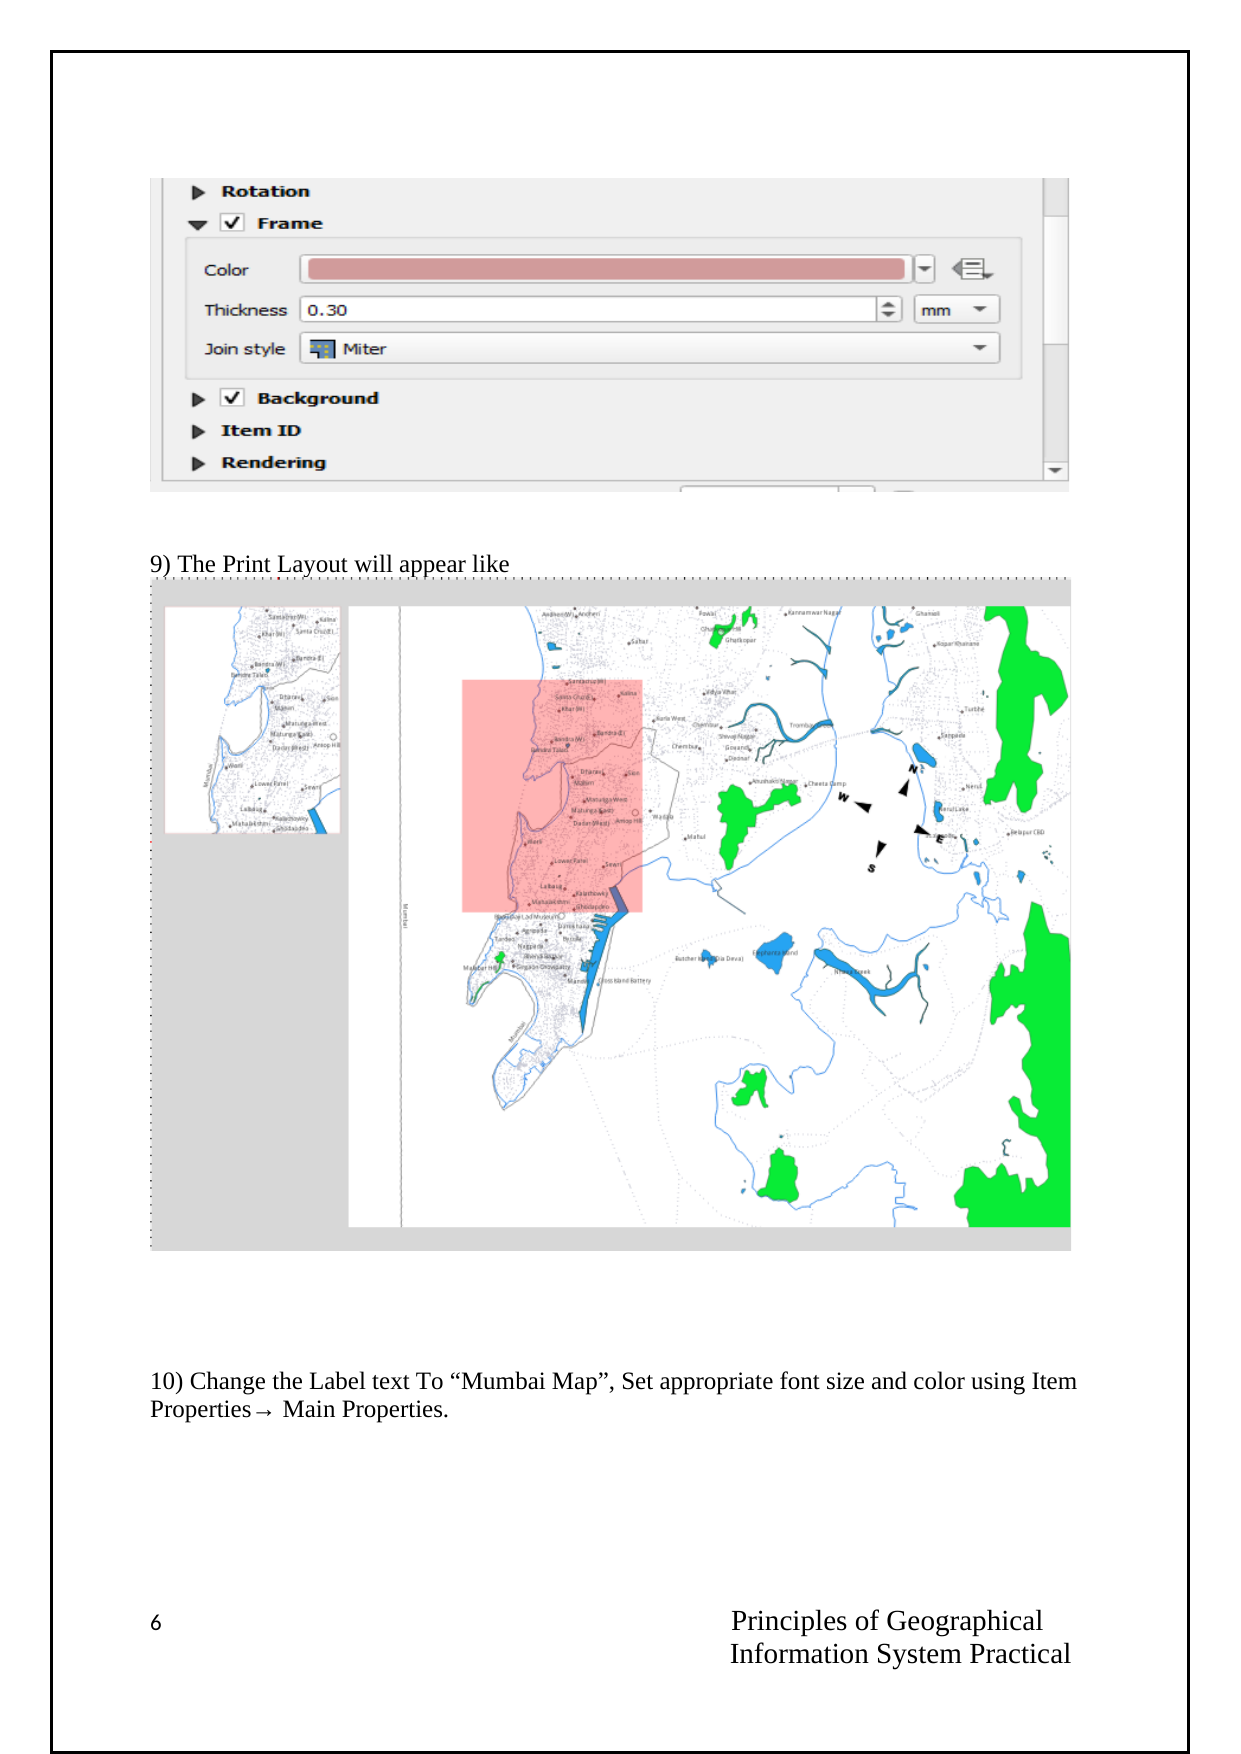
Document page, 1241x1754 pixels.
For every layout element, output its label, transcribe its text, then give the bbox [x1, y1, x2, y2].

text 9) The Print Layout will appear like [150, 549, 1090, 578]
picture [150, 178, 1070, 492]
text 10) Change the Label text To “Mumbai Map”, Set appropriate font size and color using Item Properties→ Main Properties. [150, 1366, 1090, 1423]
picture [150, 577, 1072, 1251]
